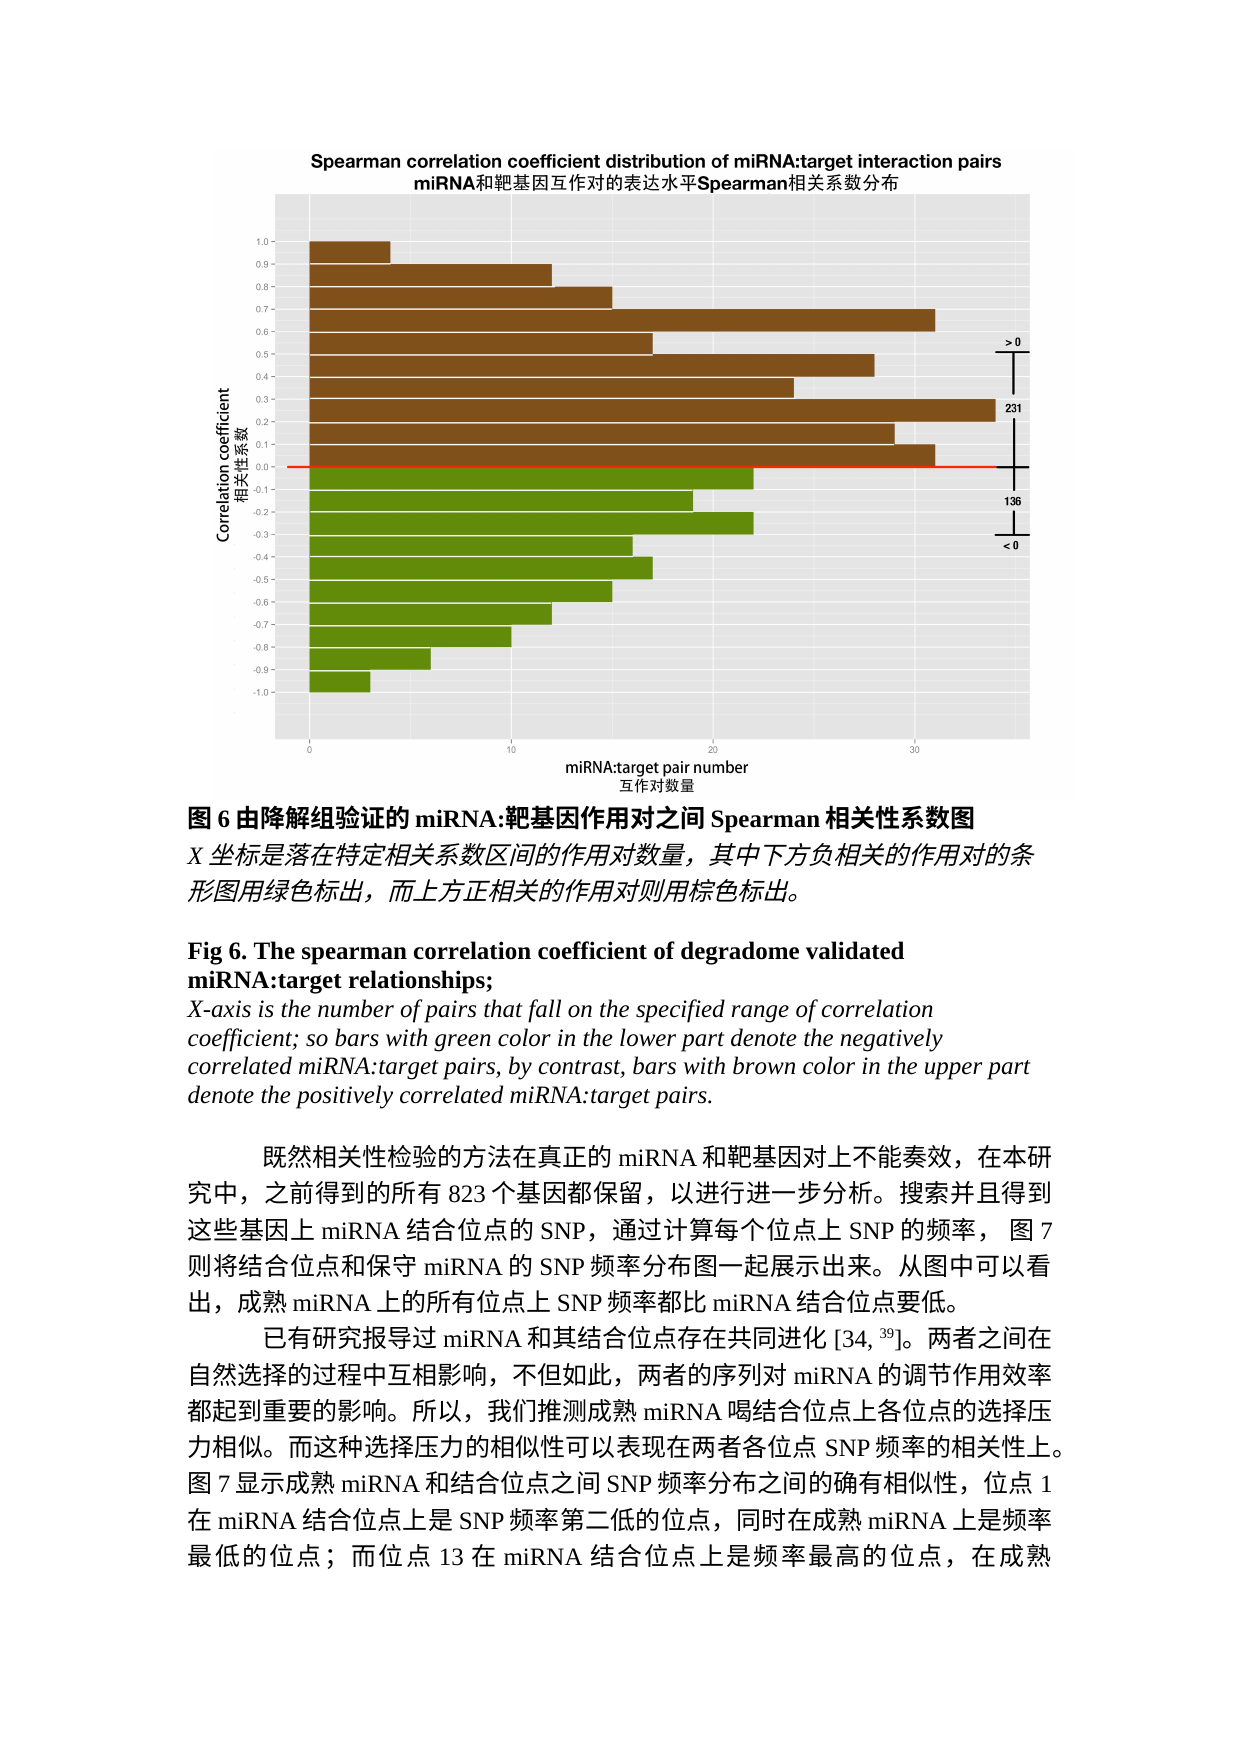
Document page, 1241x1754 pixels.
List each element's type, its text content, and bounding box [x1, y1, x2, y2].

picture [211, 150, 1076, 799]
text X-axis is the number of pairs that fall on the specified range of correlation coefficient; so bars with green color in the lower part denote the negatively correlated miRNA:target pairs, by contrast, bars with brown color in the upper part denote the positively correlated miRNA:target pairs. [187, 994, 1053, 1109]
text 既然相关性检验的方法在真正的miRNA和靶基因对上不能奏效，在本研究中，之前得到的所有823个基因都保留，以进行进一步分析。搜索并且得到这些基因上miRNA结合位点的SNP，通过计算每个位点上SNP的频率， 图7则将结合位点和保守miRNA的SNP频率分布图一起展示出来。从图中可以看出，成熟miRNA上的所有位点上SNP频率都比miRNA结合位点要低。 [187, 1138, 1053, 1319]
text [187, 1319, 1053, 1573]
text 图6由降解组验证的miRNA:靶基因作用对之间Spearman相关性系数图 [187, 799, 1053, 835]
text Fig 6. The spearman correlation coefficient of degradome validated miRNA:target relationships; [187, 936, 1053, 994]
text X坐标是落在特定相关系数区间的作用对数量，其中下方负相关的作用对的条形图用绿色标出，而上方正相关的作用对则用棕色标出。 [187, 835, 1053, 908]
